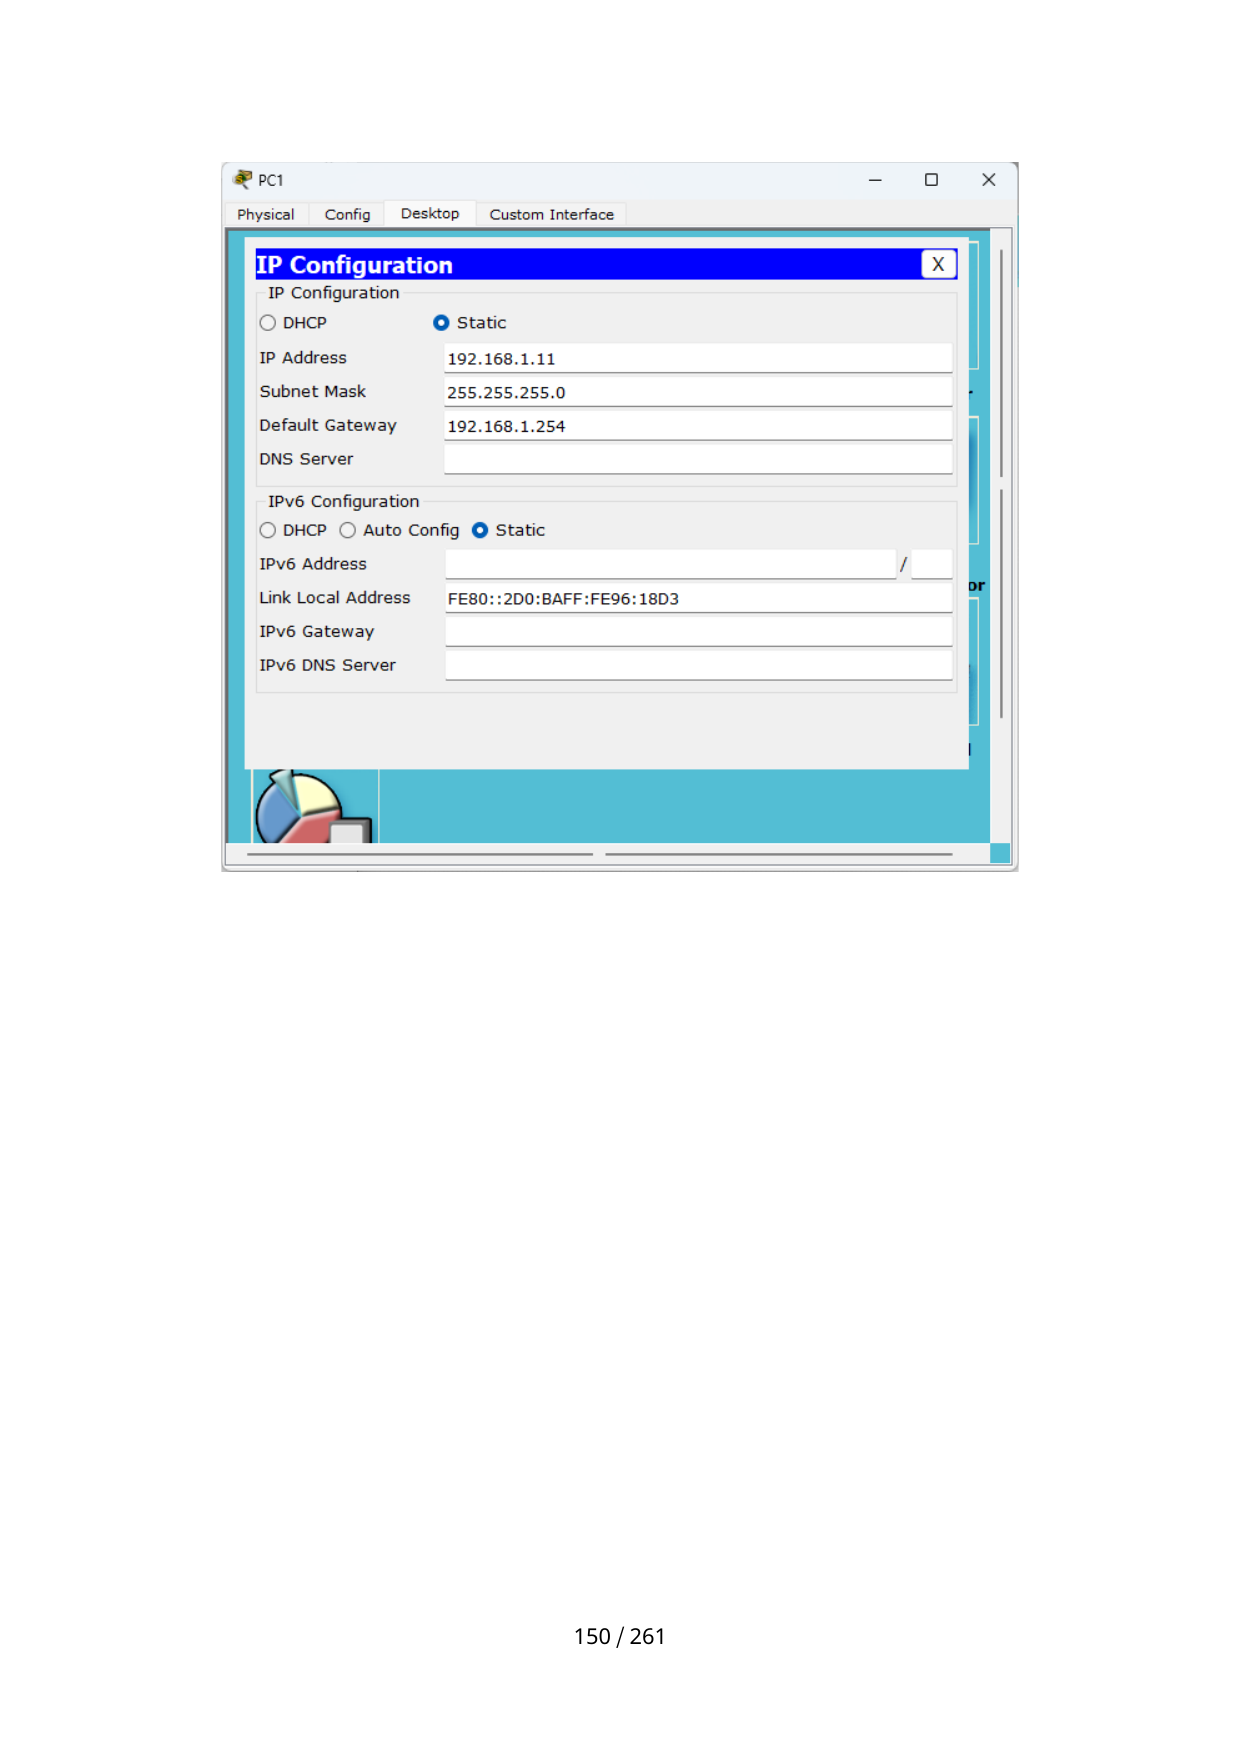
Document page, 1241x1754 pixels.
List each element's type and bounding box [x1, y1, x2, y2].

picture [221, 162, 1019, 872]
